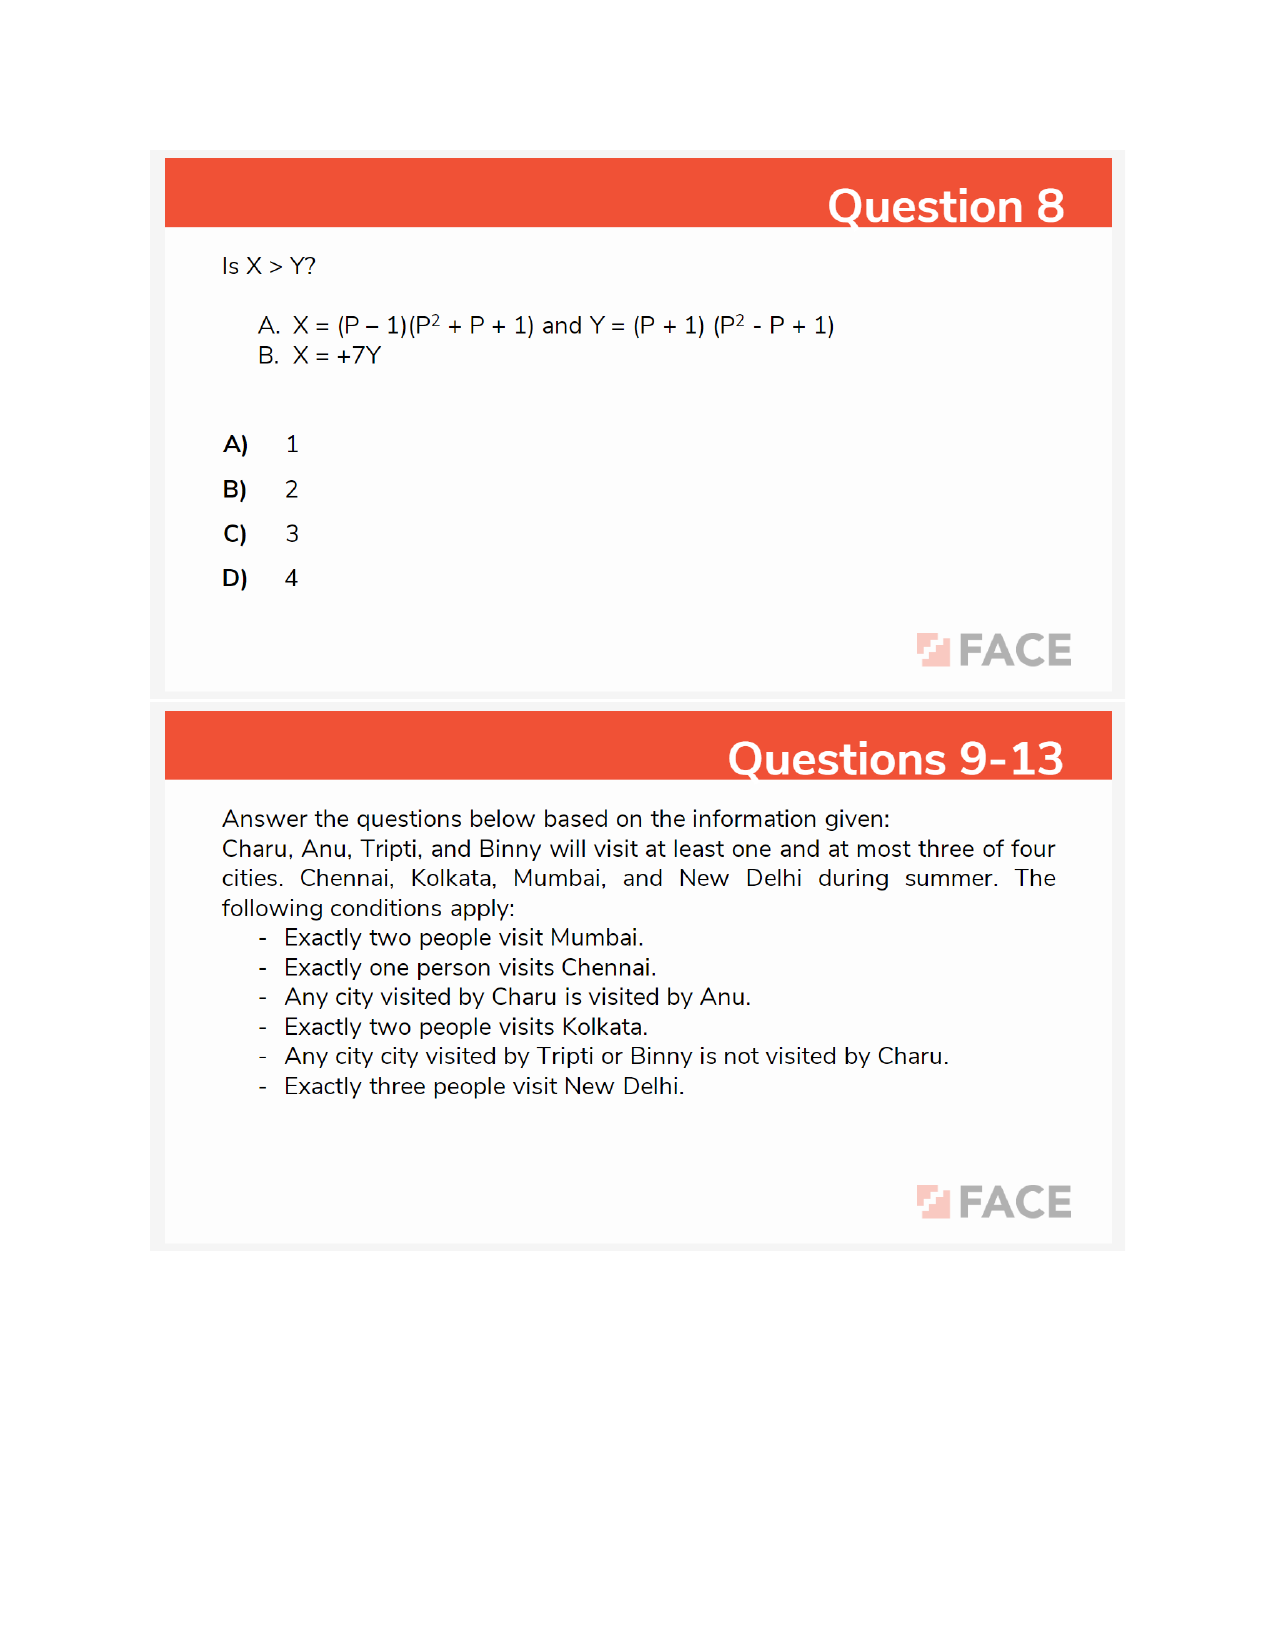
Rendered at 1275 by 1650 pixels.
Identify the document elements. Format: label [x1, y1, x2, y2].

picture [150, 702, 1125, 1251]
picture [150, 150, 1125, 699]
